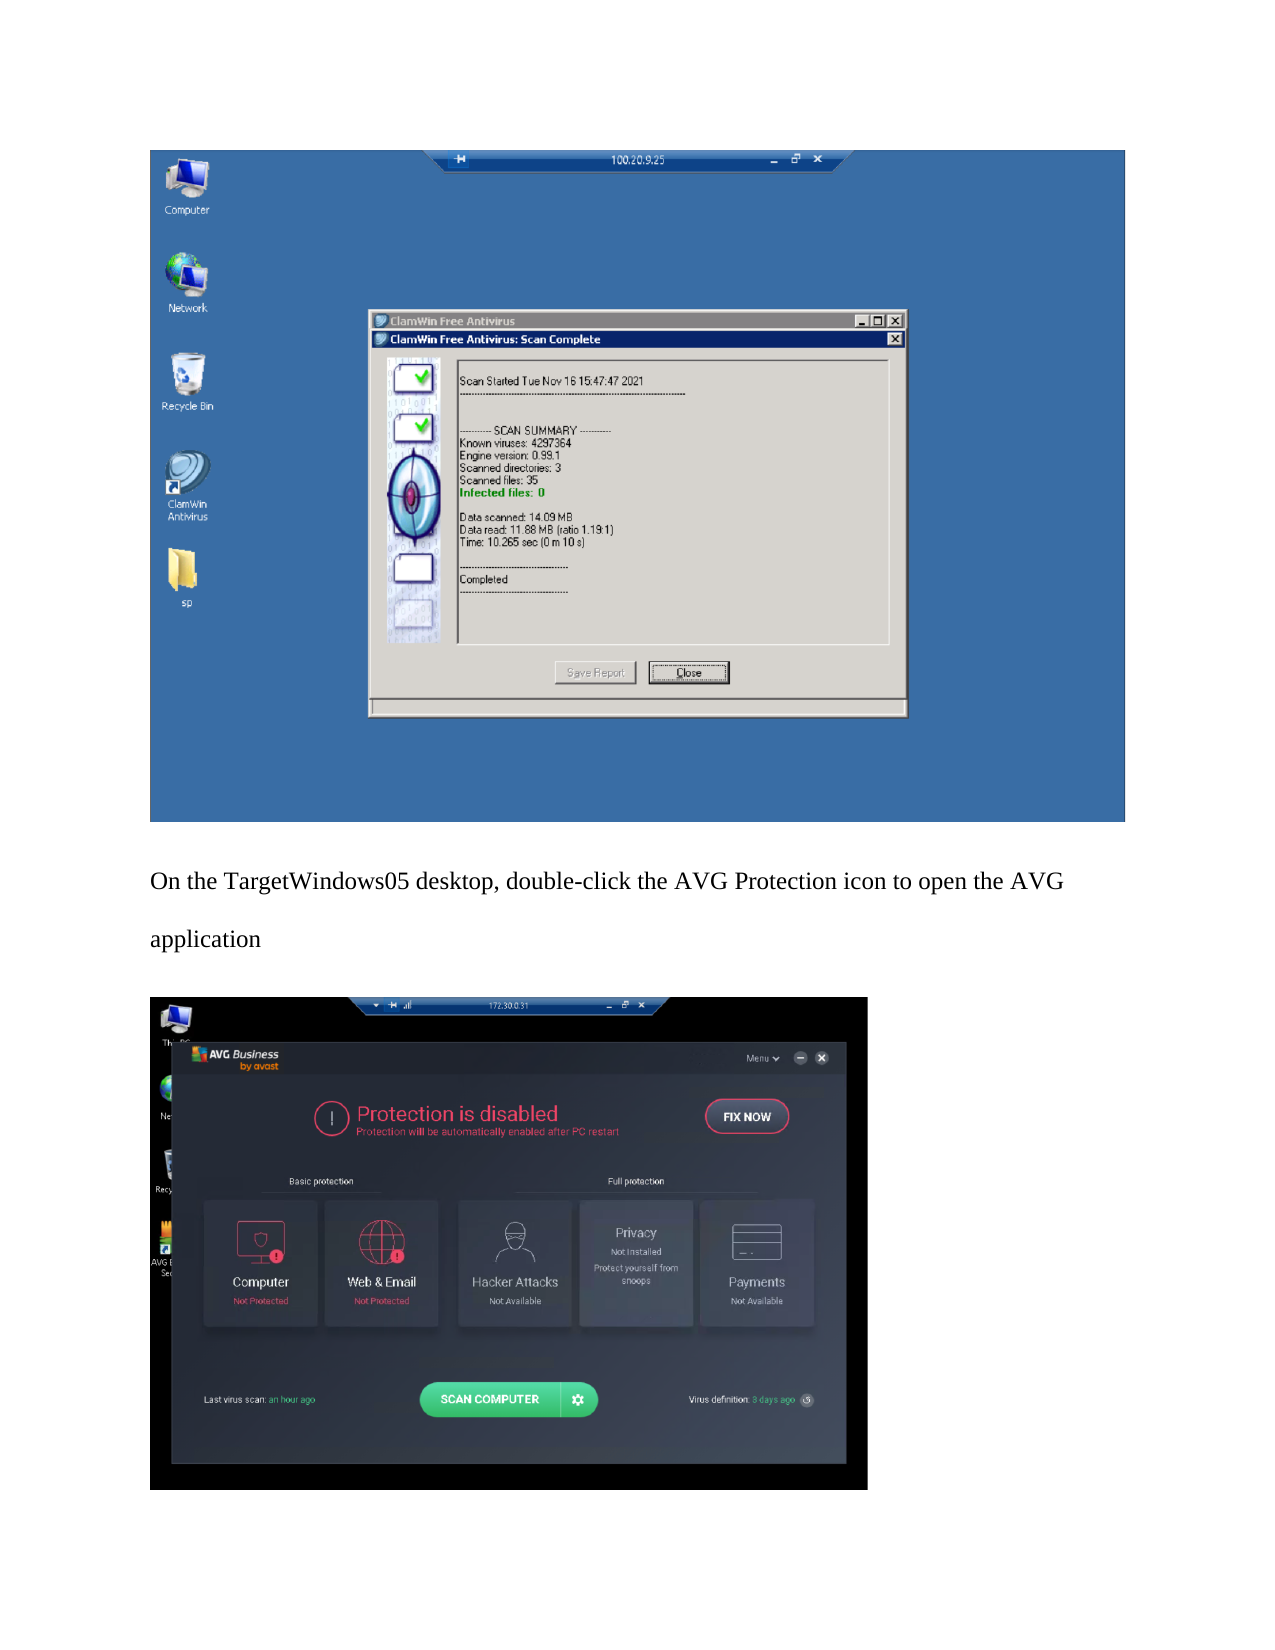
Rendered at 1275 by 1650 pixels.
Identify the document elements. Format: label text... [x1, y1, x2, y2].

picture [150, 997, 868, 1490]
text On the TargetWindows05 desktop, double-click the AVG Protection icon to open the AVG application [150, 866, 1125, 952]
picture [150, 150, 1125, 822]
